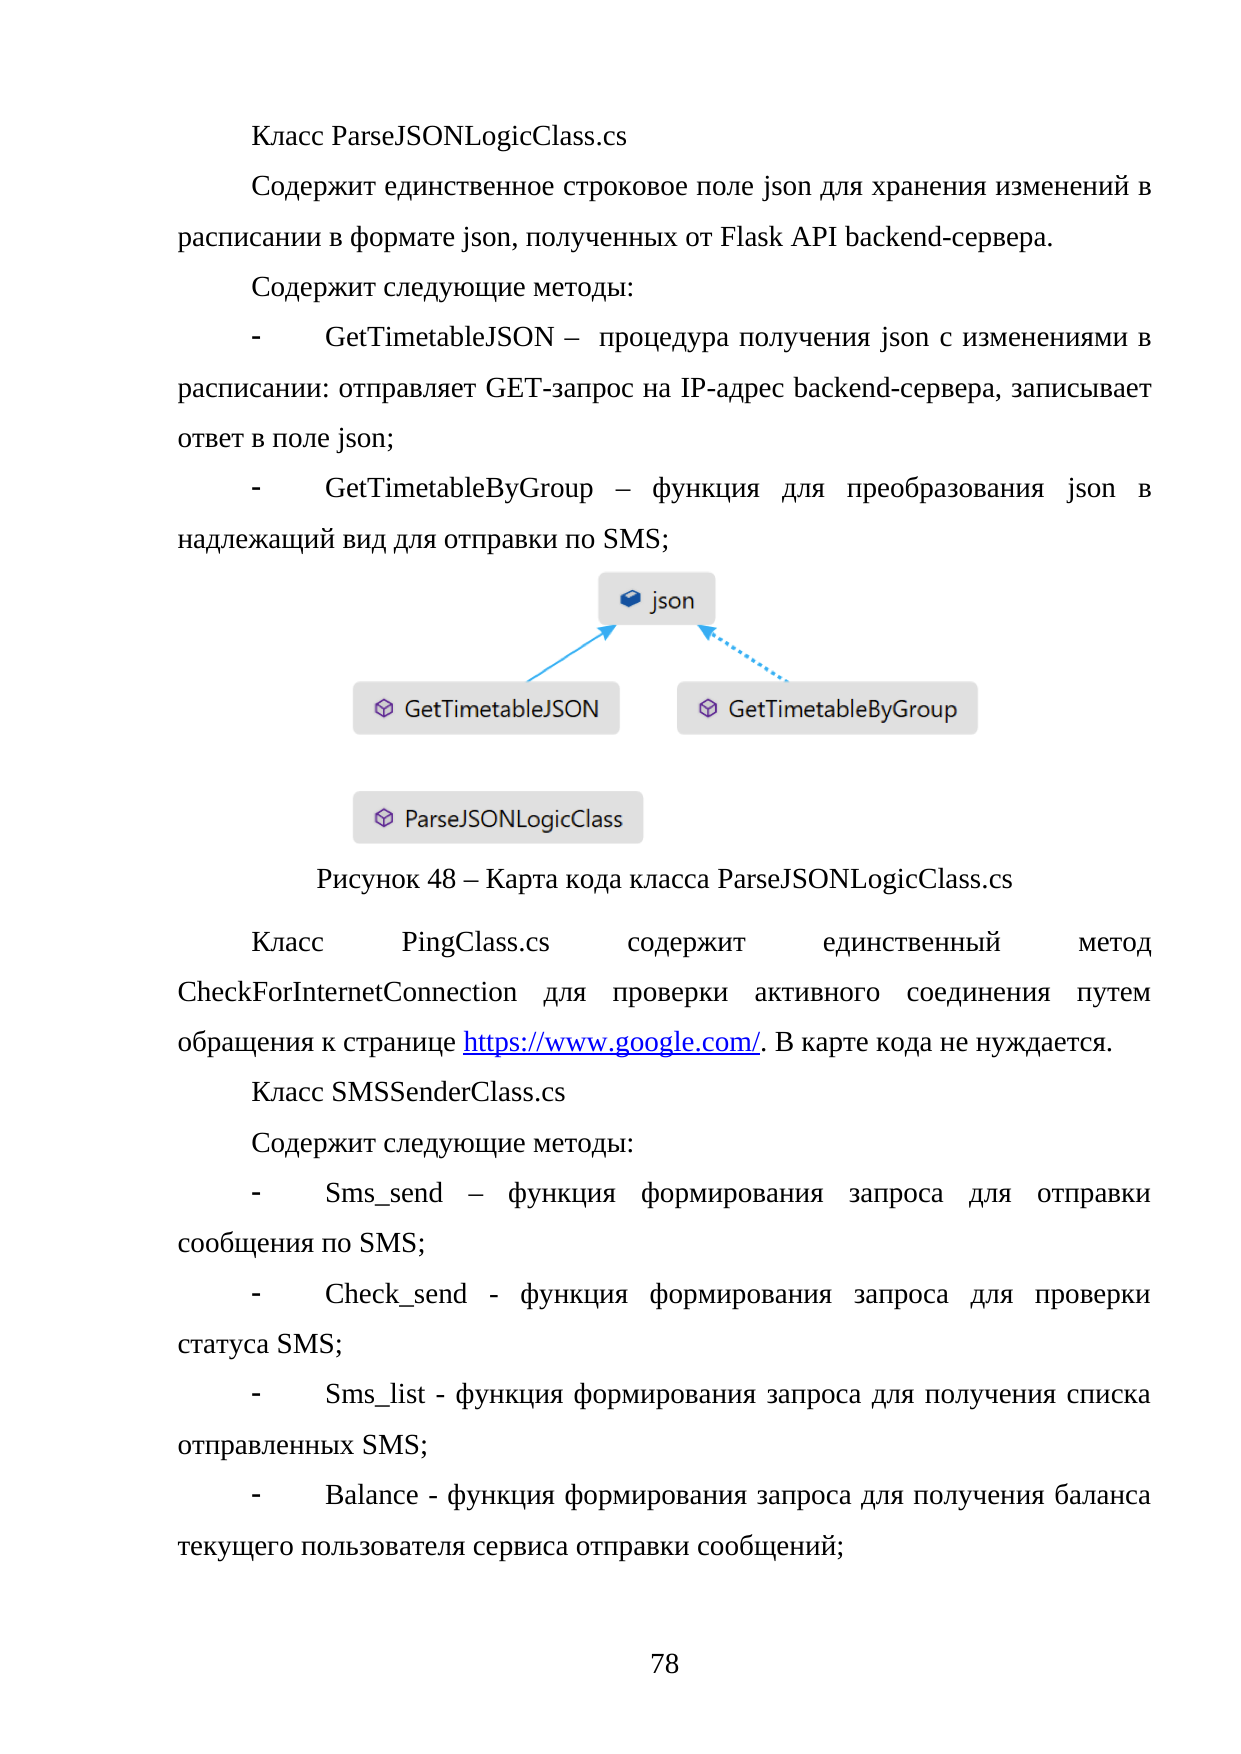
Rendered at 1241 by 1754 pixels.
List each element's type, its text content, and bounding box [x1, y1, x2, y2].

list Check_send - функция формирования запроса для проверки статуса SMS; [177, 1276, 1152, 1360]
text Содержит следующие методы: [177, 1125, 1152, 1158]
text Класс ParseJSONLogicClass.cs [177, 118, 1152, 152]
text Класс SMSSenderClass.cs [177, 1074, 1152, 1108]
text Содержит следующие методы: [177, 269, 1152, 303]
list Sms_send – функция формирования запроса для отправки сообщения по SMS; [177, 1175, 1152, 1259]
list Sms_list - функция формирования запроса для получения списка отправленных SMS; [177, 1377, 1152, 1461]
list Balance - функция формирования запроса для получения баланса текущего пользователя сервиса отправки сообщений; [177, 1477, 1152, 1561]
list GetTimetableByGroup – функция для преобразования json в надлежащий вид для отправки по SMS; [177, 470, 1152, 554]
list GetTimetableJSON – процедура получения json с изменениями в расписании: отправляет GET-запрос на IP-адрес backend-сервера, записывает ответ в поле json; [177, 319, 1152, 454]
text Рисунок 48 – Карта кода класса ParseJSONLogicClass.cs [177, 861, 1152, 894]
picture [333, 571, 996, 844]
text Содержит единственное строковое поле json для хранения изменений в расписании в формате json, полученных от Flask API backend-сервера. [177, 168, 1152, 252]
text Класс PingClass.cs содержит единственный метод CheckForInternetConnection для проверки активного соединения путем обращения к странице https://www.google.com/. В карте кода не нуждается. [177, 924, 1152, 1058]
